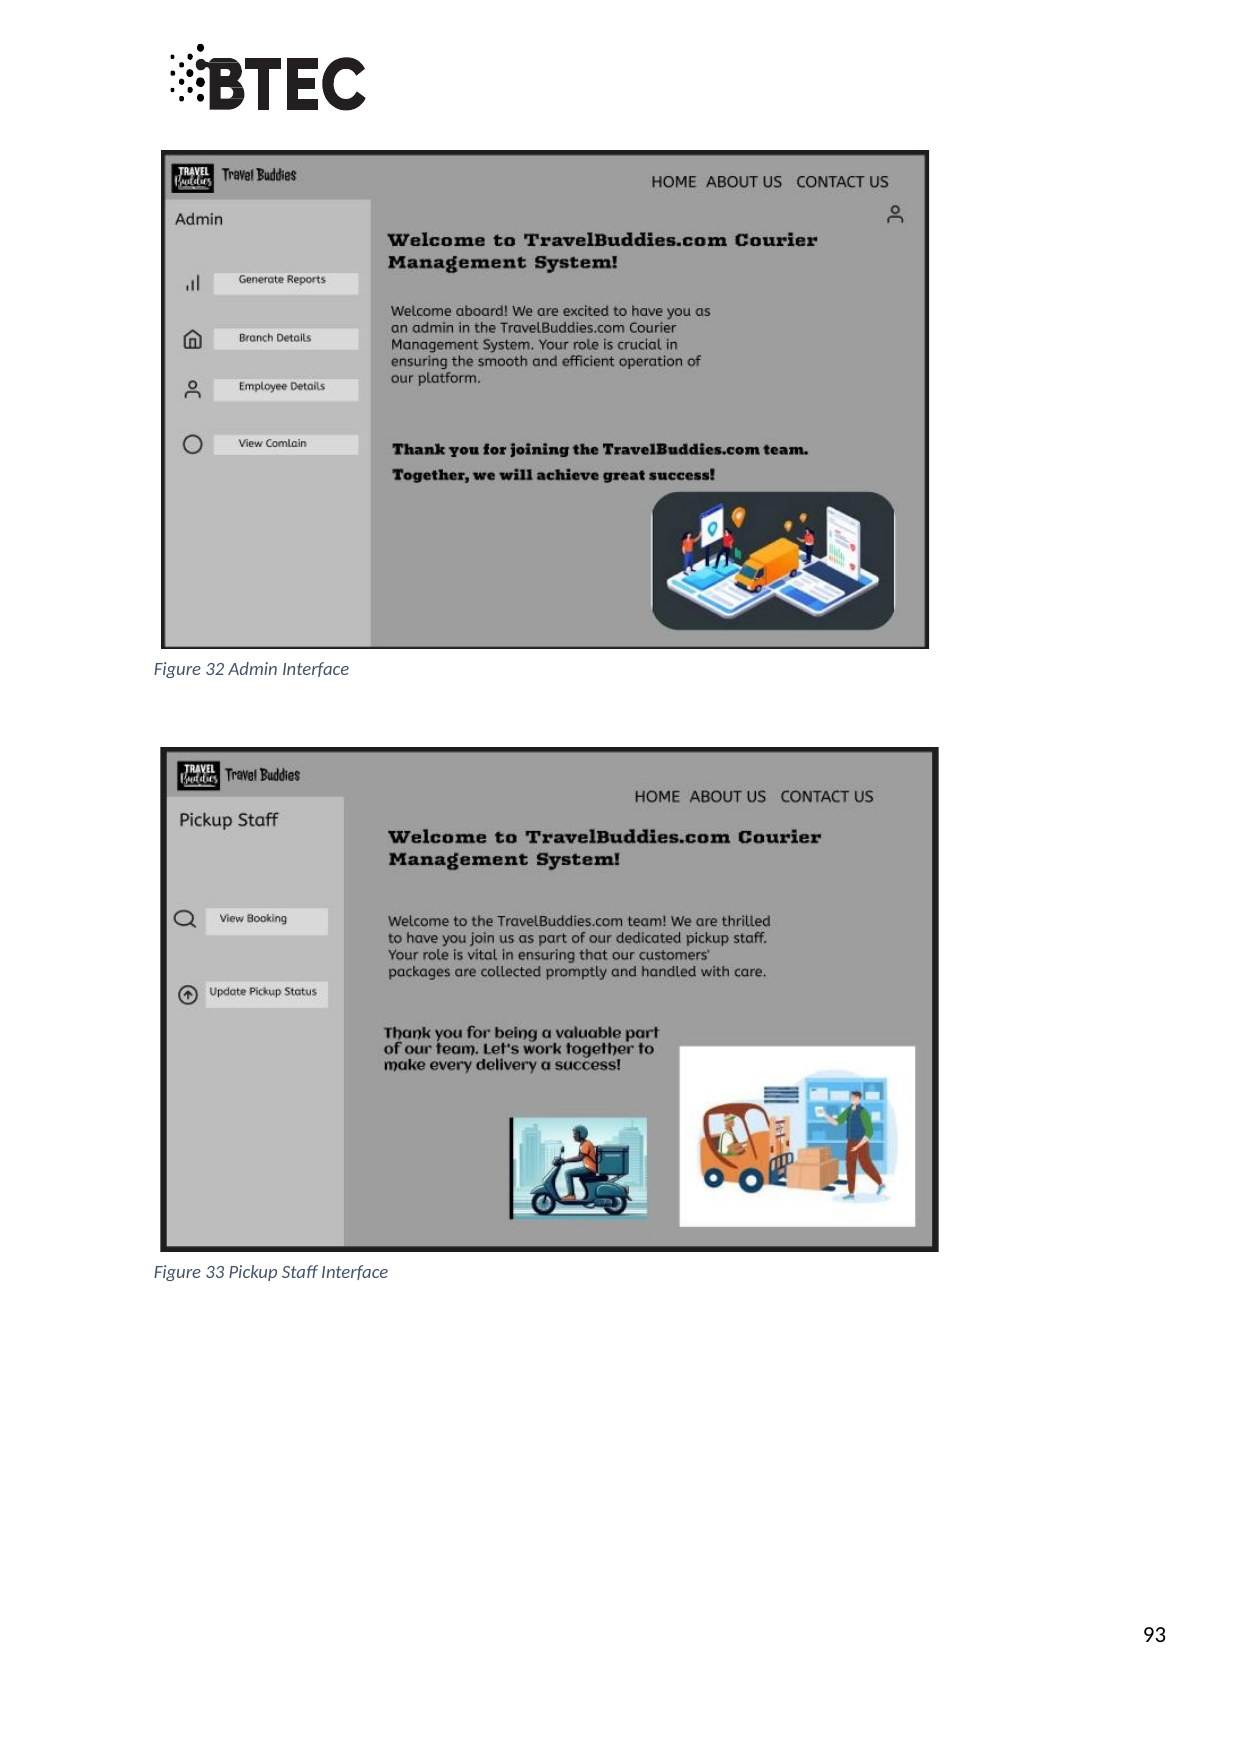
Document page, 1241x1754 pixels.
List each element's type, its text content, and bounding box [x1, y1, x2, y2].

picture [160, 747, 939, 1252]
picture [161, 150, 930, 649]
text Figure 32 Admin Interface [153, 657, 1166, 680]
picture [255, 80, 318, 110]
text Figure 33 Pickup Staff Interface [153, 1261, 1166, 1283]
